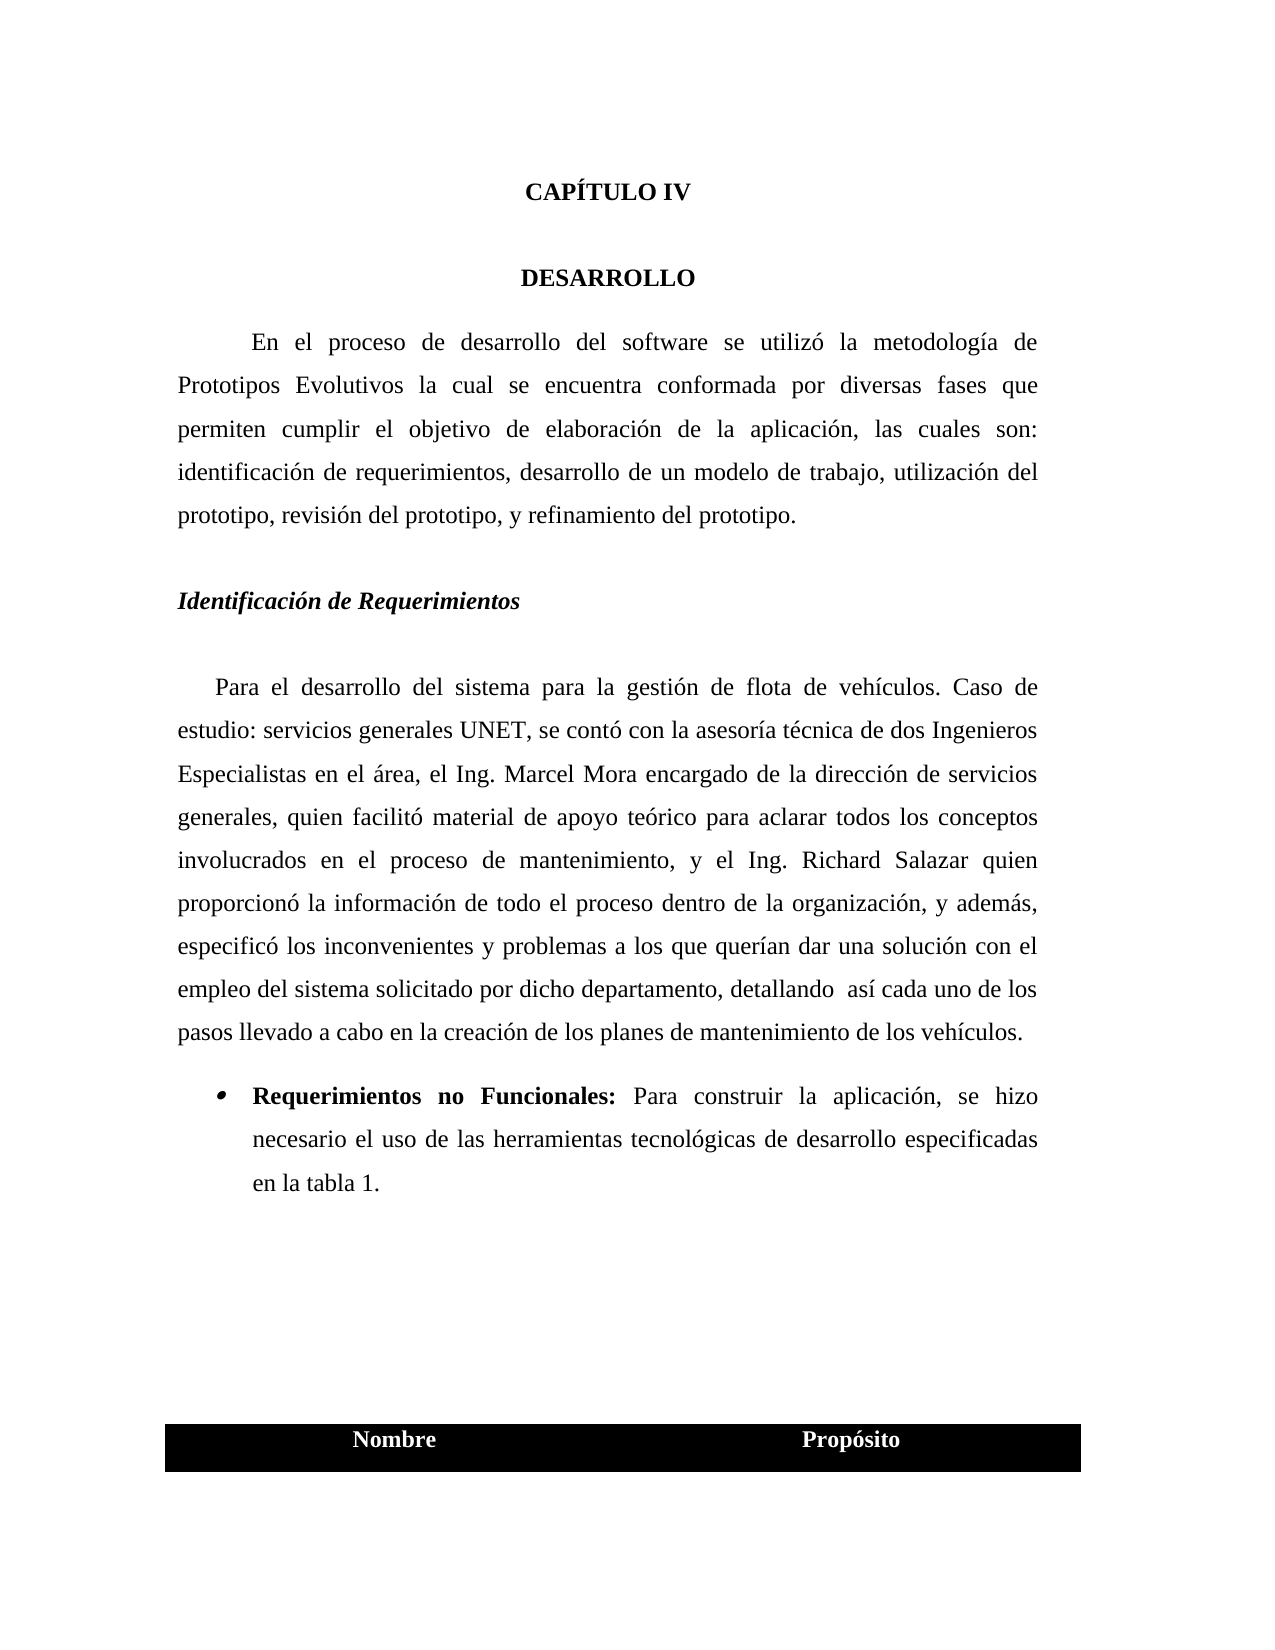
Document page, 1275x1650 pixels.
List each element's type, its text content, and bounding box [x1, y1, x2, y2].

text Identificación de Requerimientos [177, 586, 1039, 615]
text Para el desarrollo del sistema para la gestión de flota de vehículos. Caso de estudio: servicios generales UNET, se contó con la asesoría técnica de dos Ingenieros Especialistas en el área, el Ing. Marcel Mora encargado de la dirección de servicios generales, quien facilitó material de apoyo teórico para aclarar todos los conceptos involucrados en el proceso de mantenimiento, y el Ing. Richard Salazar quien proporcionó la información de todo el proceso dentro de la organización, y además, especificó los inconvenientes y problemas a los que querían dar una solución con el empleo del sistema solicitado por dicho departamento, detallando así cada uno de los pasos llevado a cabo en la creación de los planes de mantenimiento de los vehículos. [177, 672, 1039, 1046]
text En el proceso de desarrollo del software se utilizó la metodología de Prototipos Evolutivos la cual se encuentra conformada por diversas fases que permiten cumplir el objetivo de elaboración de la aplicación, las cuales son: identificación de requerimientos, desarrollo de un modelo de trabajo, utilización del prototipo, revisión del prototipo, y refinamiento del prototipo. [177, 327, 1039, 529]
list Requerimientos no Funcionales: Para construir la aplicación, se hizo necesario el uso de las herramientas tecnológicas de desarrollo especificadas en la tabla 1. [215, 1081, 1039, 1196]
text CAPÍTULO IV [177, 177, 1039, 206]
text DESARROLLO [177, 263, 1039, 292]
table_header Nombre [167, 1426, 622, 1472]
table_header Propósito [622, 1426, 1079, 1472]
